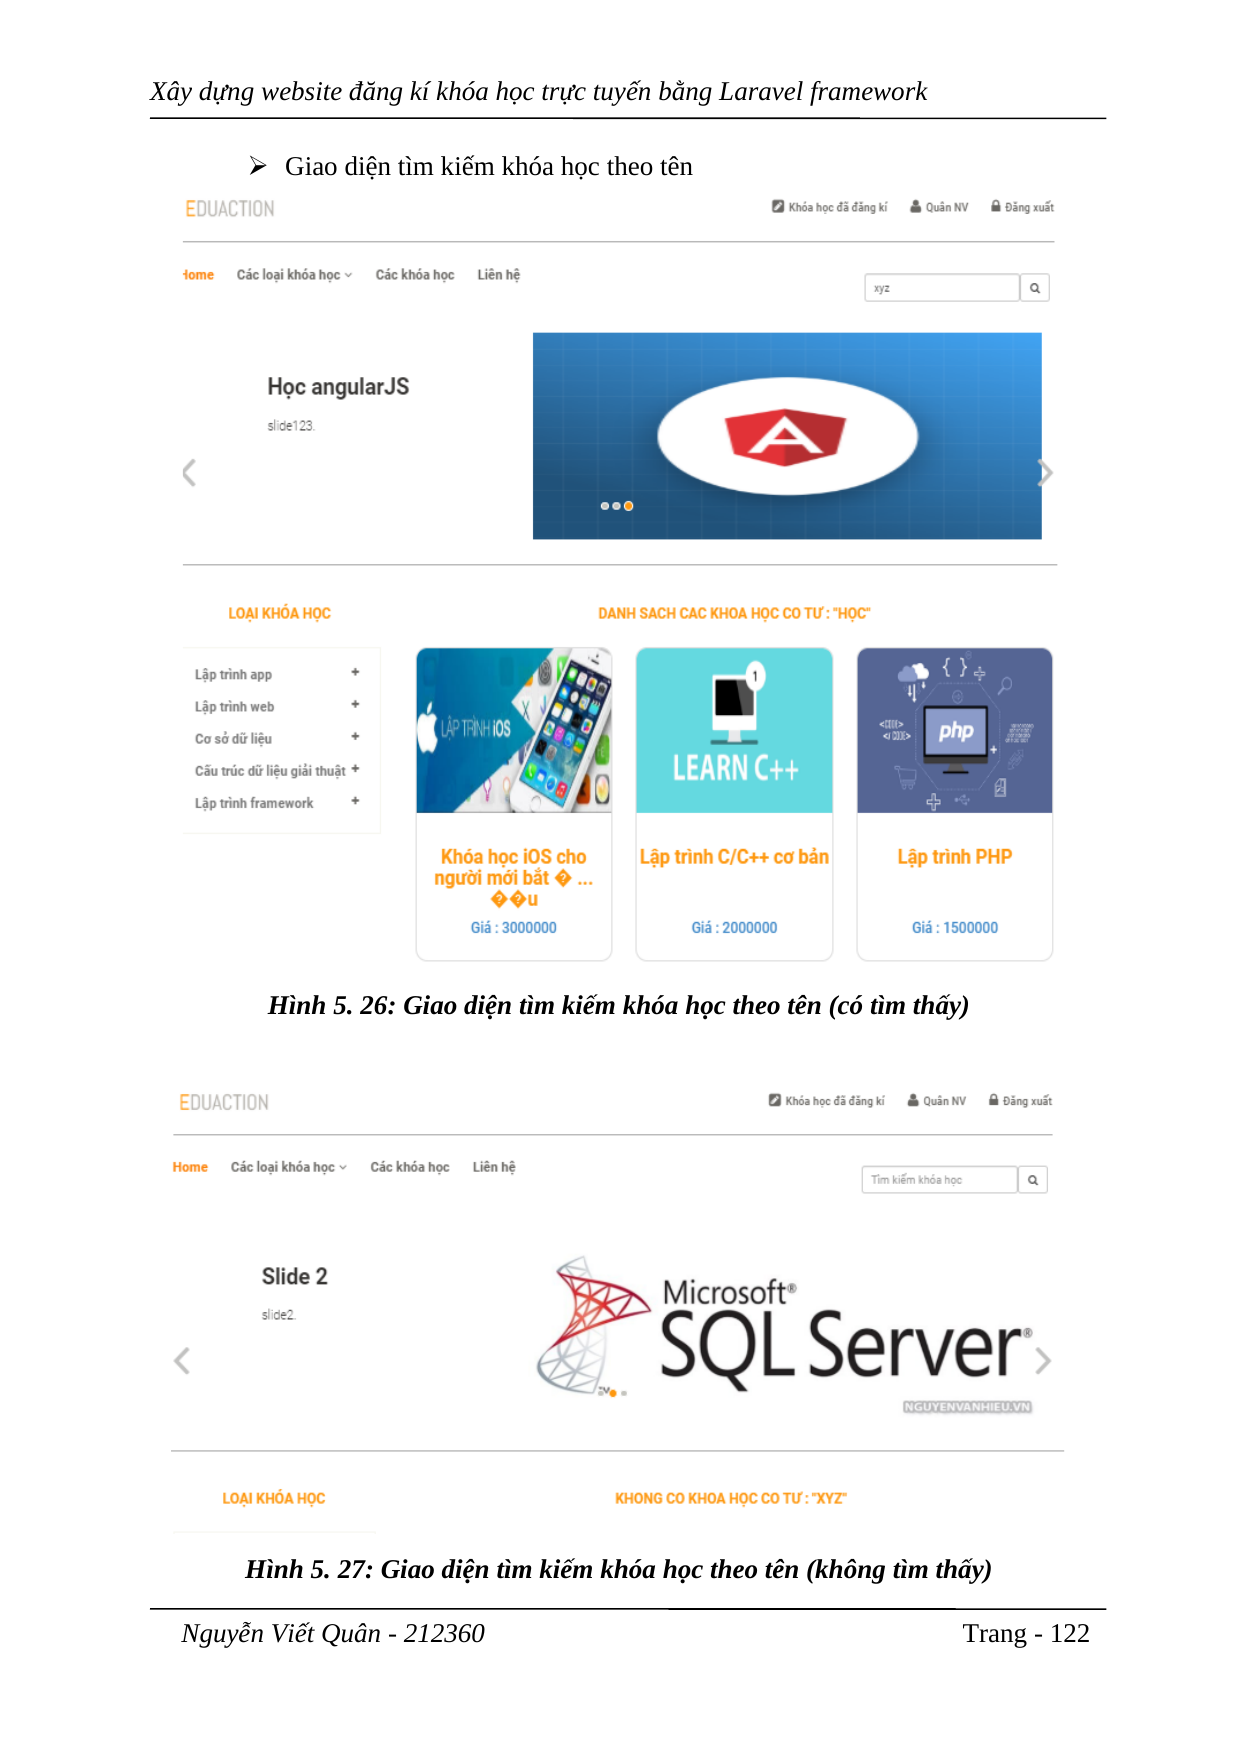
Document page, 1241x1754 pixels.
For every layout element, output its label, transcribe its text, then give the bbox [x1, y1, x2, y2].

picture [171, 1087, 1070, 1534]
text Giao diện tìm kiếm khóa học theo tên [247, 150, 1090, 181]
picture [182, 189, 1058, 969]
